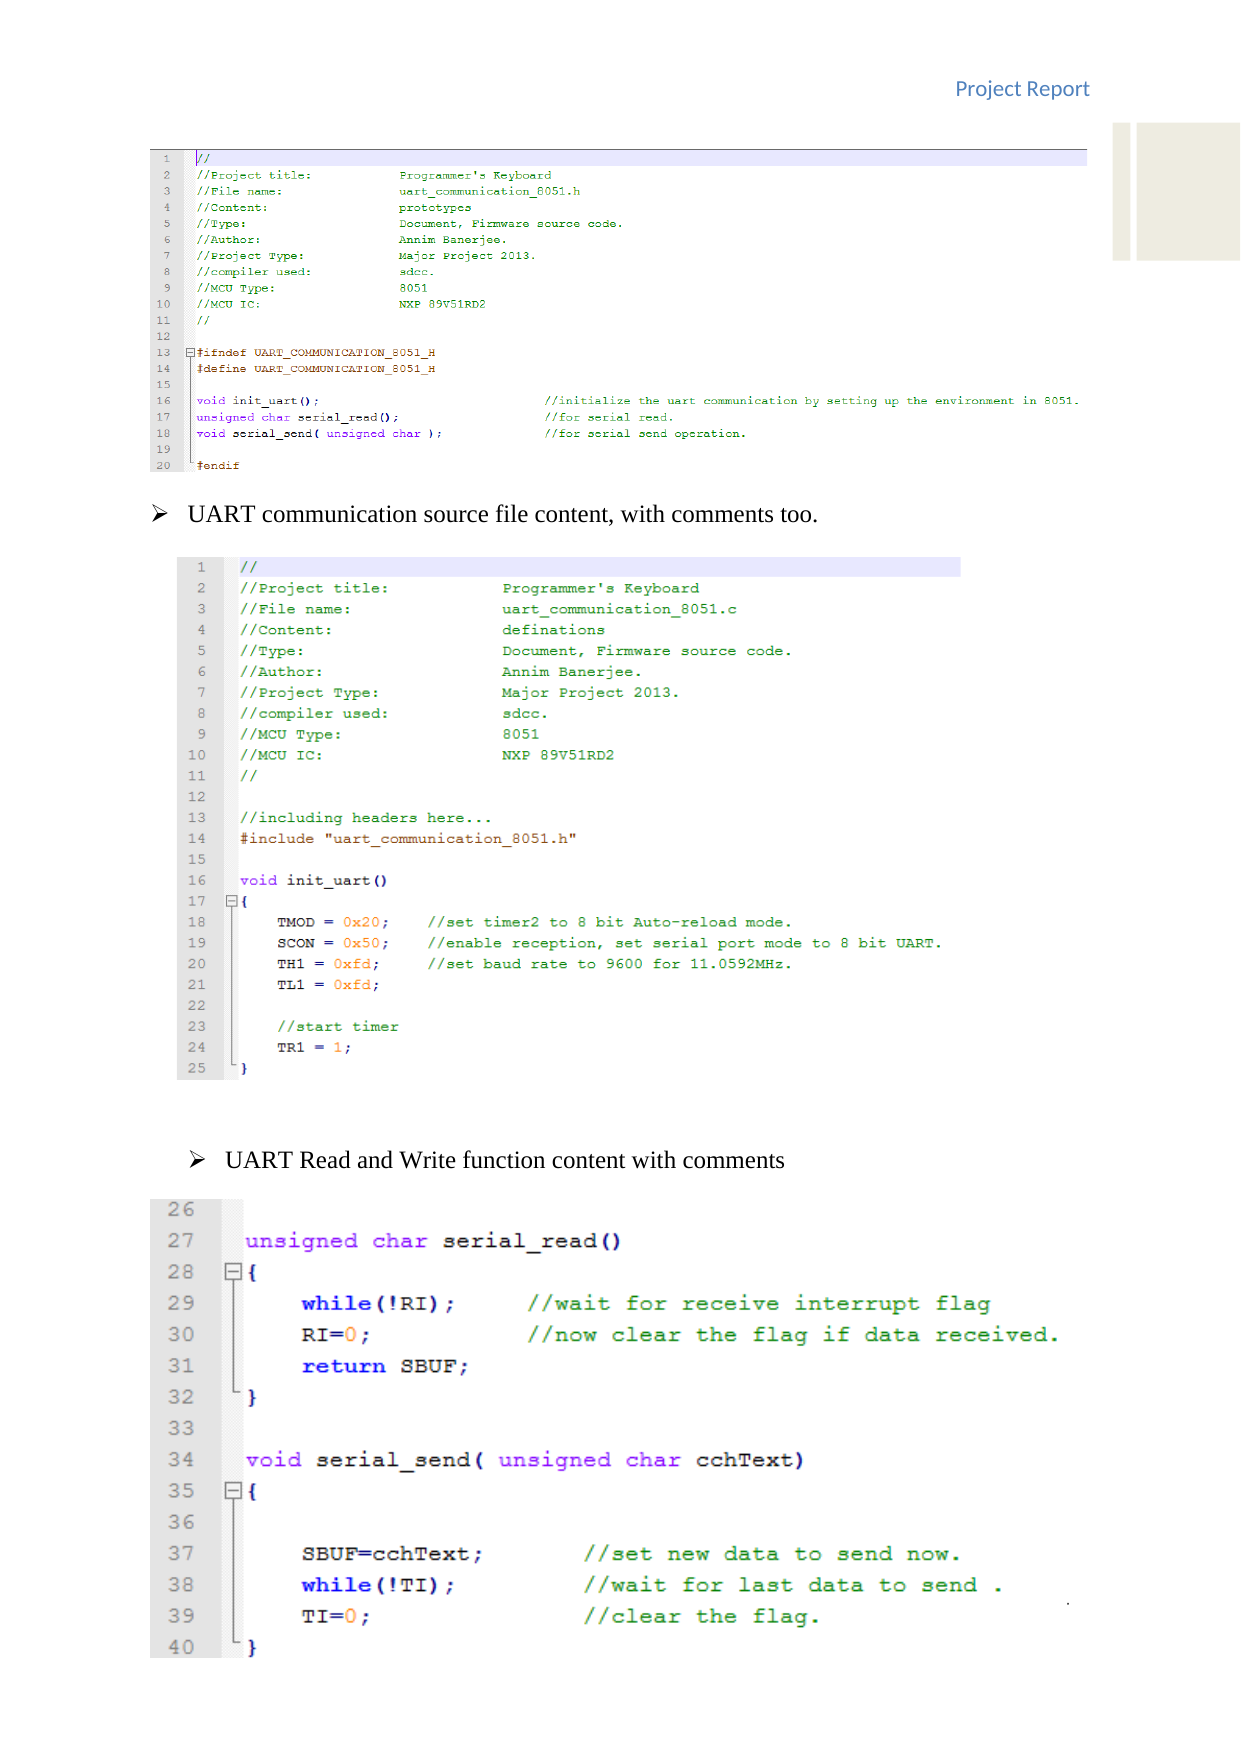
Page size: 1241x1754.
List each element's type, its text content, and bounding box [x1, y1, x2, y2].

picture [176, 557, 961, 1080]
list UART Read and Write function content with comments [187, 1146, 1090, 1174]
picture [150, 149, 1087, 472]
picture [150, 1199, 1069, 1658]
